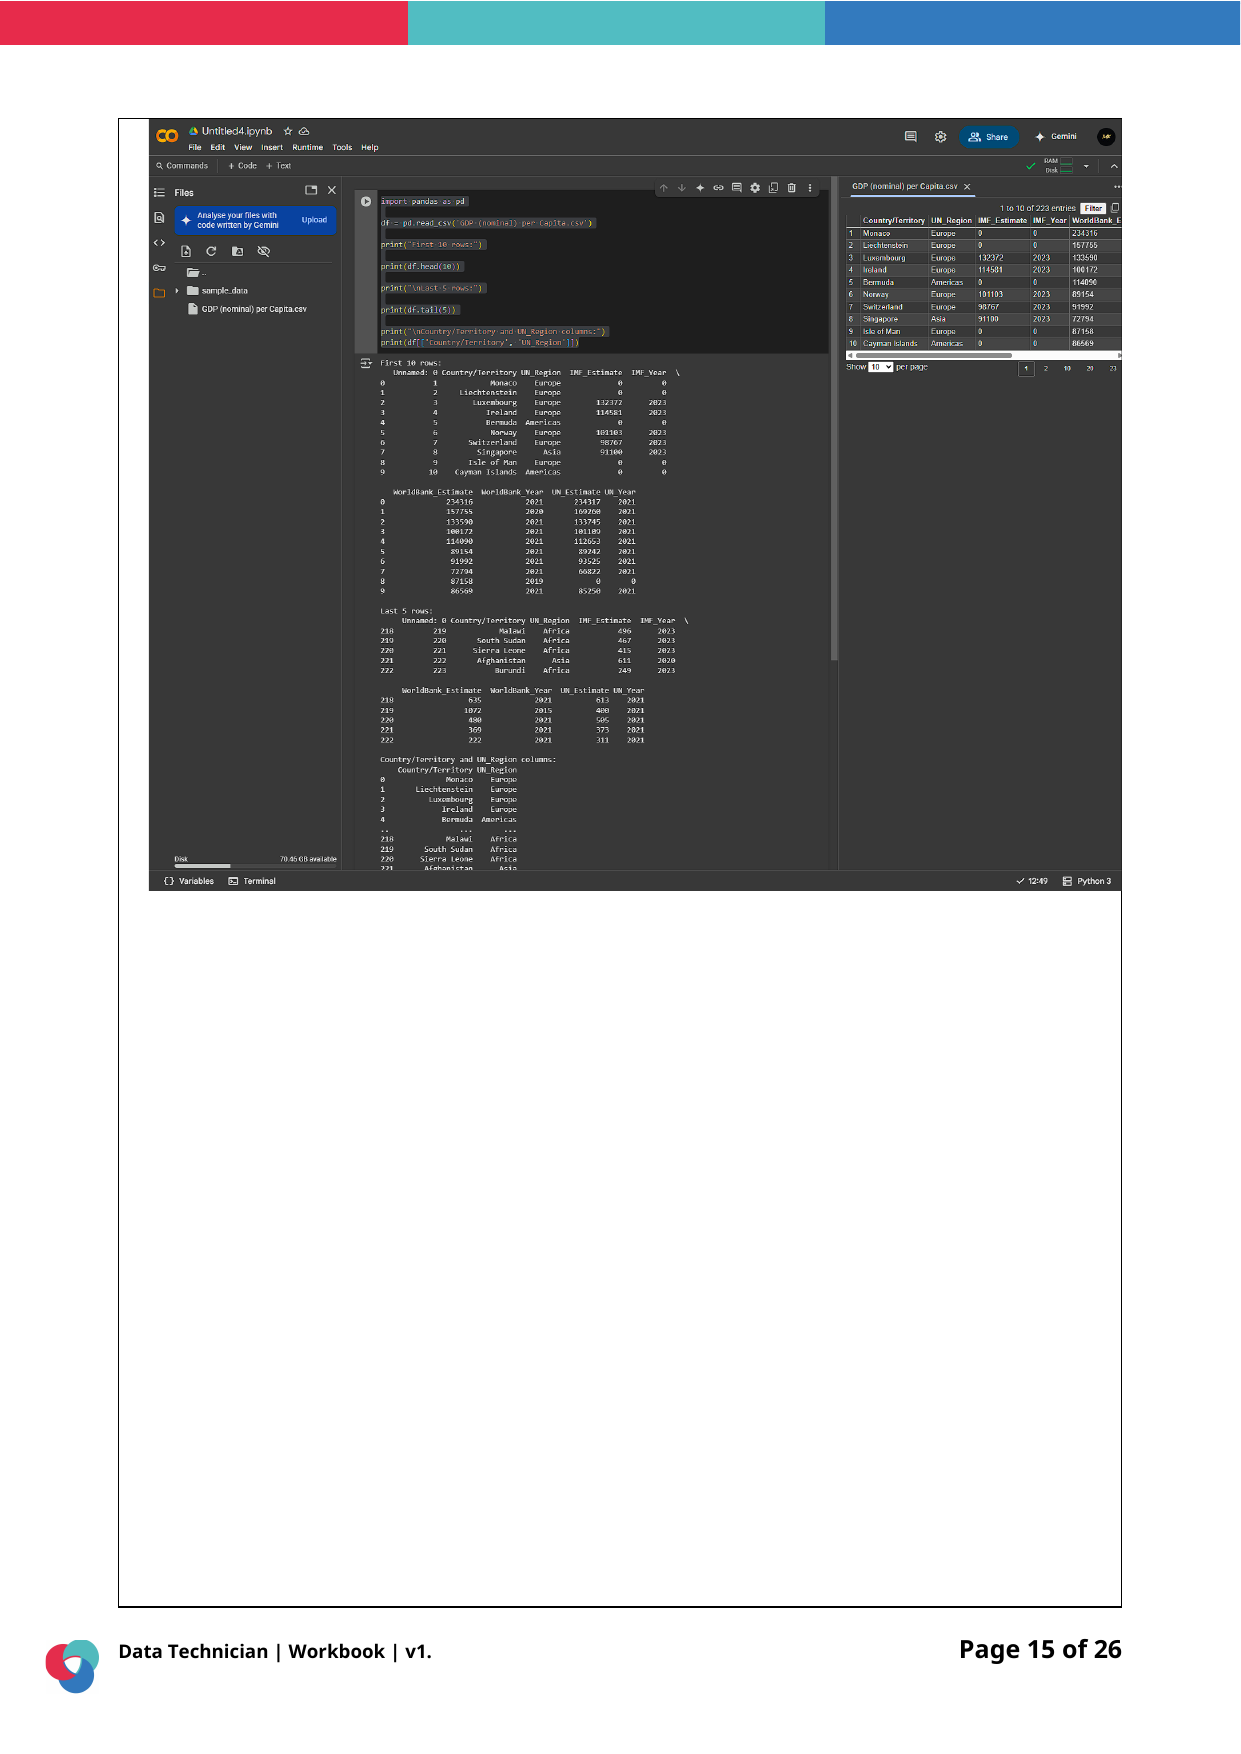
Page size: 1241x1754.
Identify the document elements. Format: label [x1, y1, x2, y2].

picture [45, 1640, 100, 1694]
table_header [119, 119, 1121, 1606]
